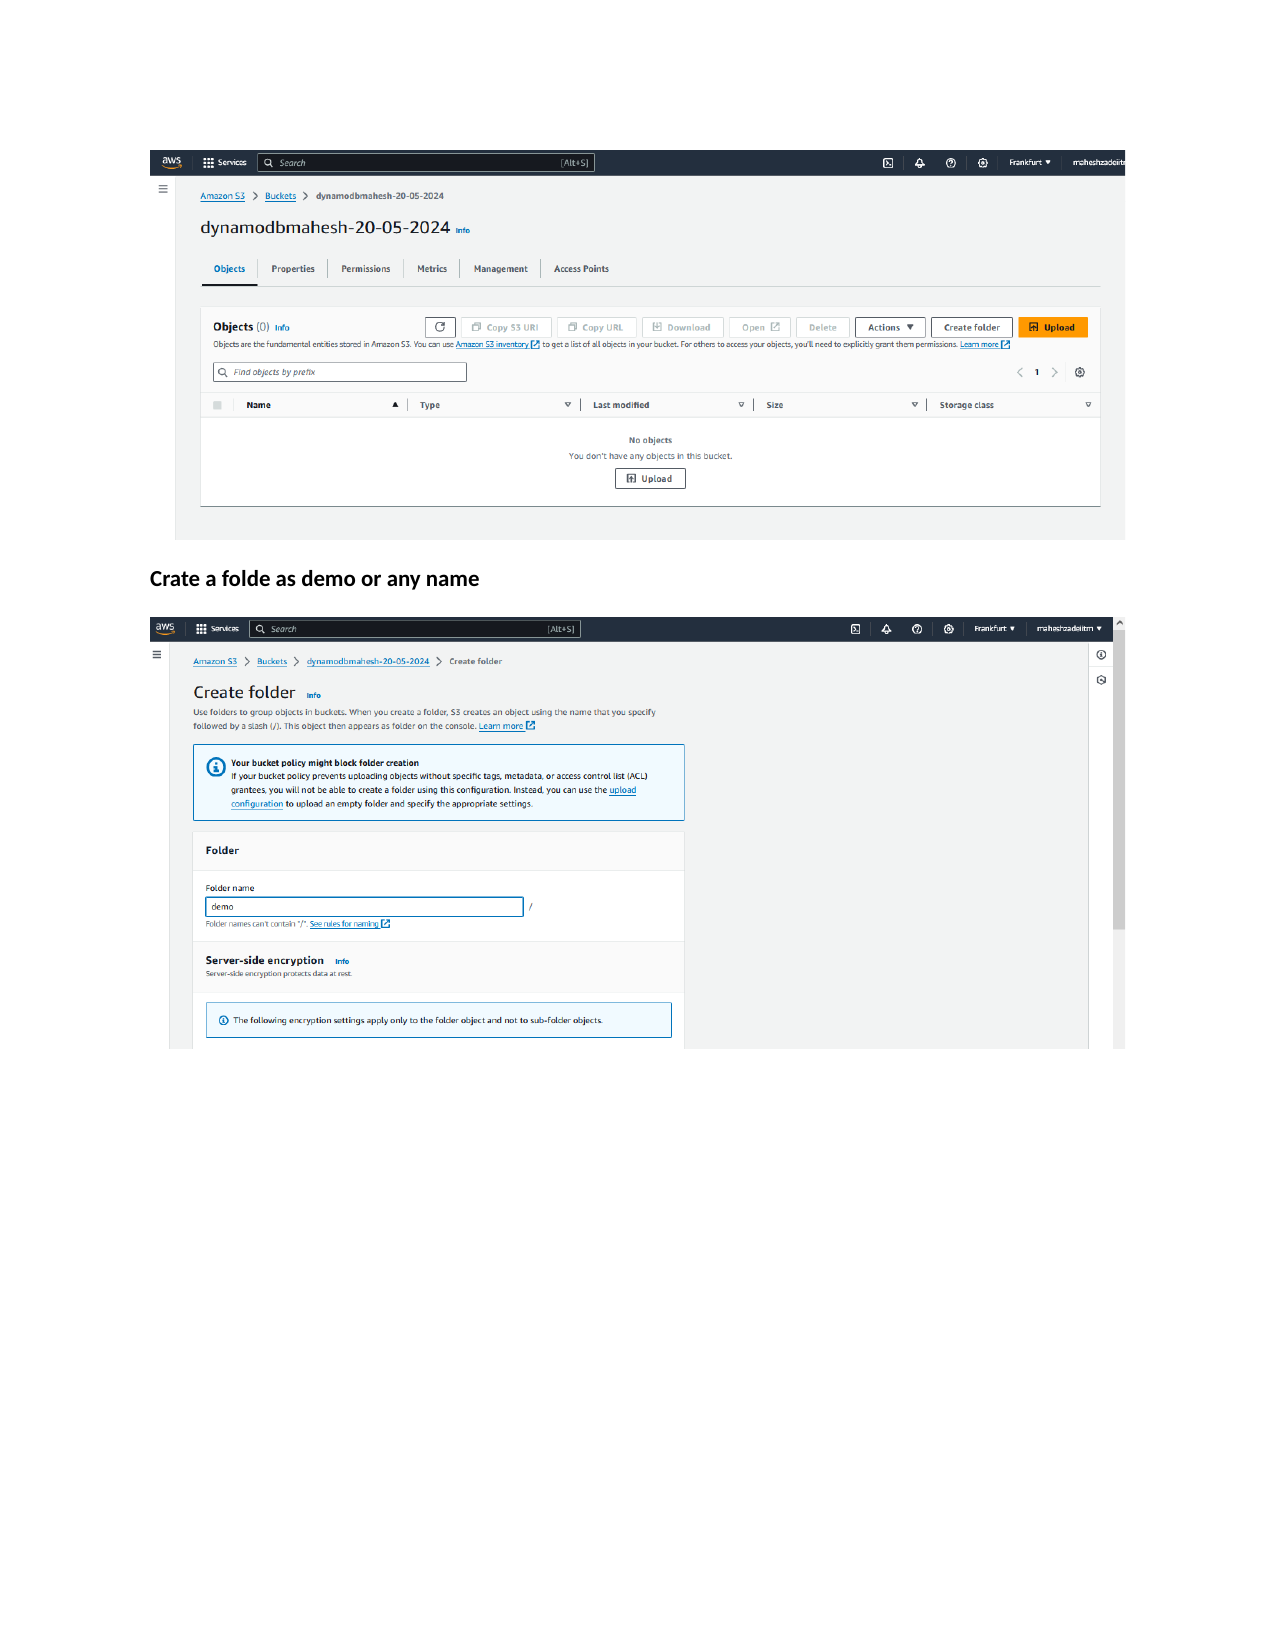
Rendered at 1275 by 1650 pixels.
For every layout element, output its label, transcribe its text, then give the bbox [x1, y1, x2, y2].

text Crate a folde as demo or any name [150, 564, 1125, 593]
picture [150, 150, 1125, 540]
picture [150, 617, 1125, 1049]
